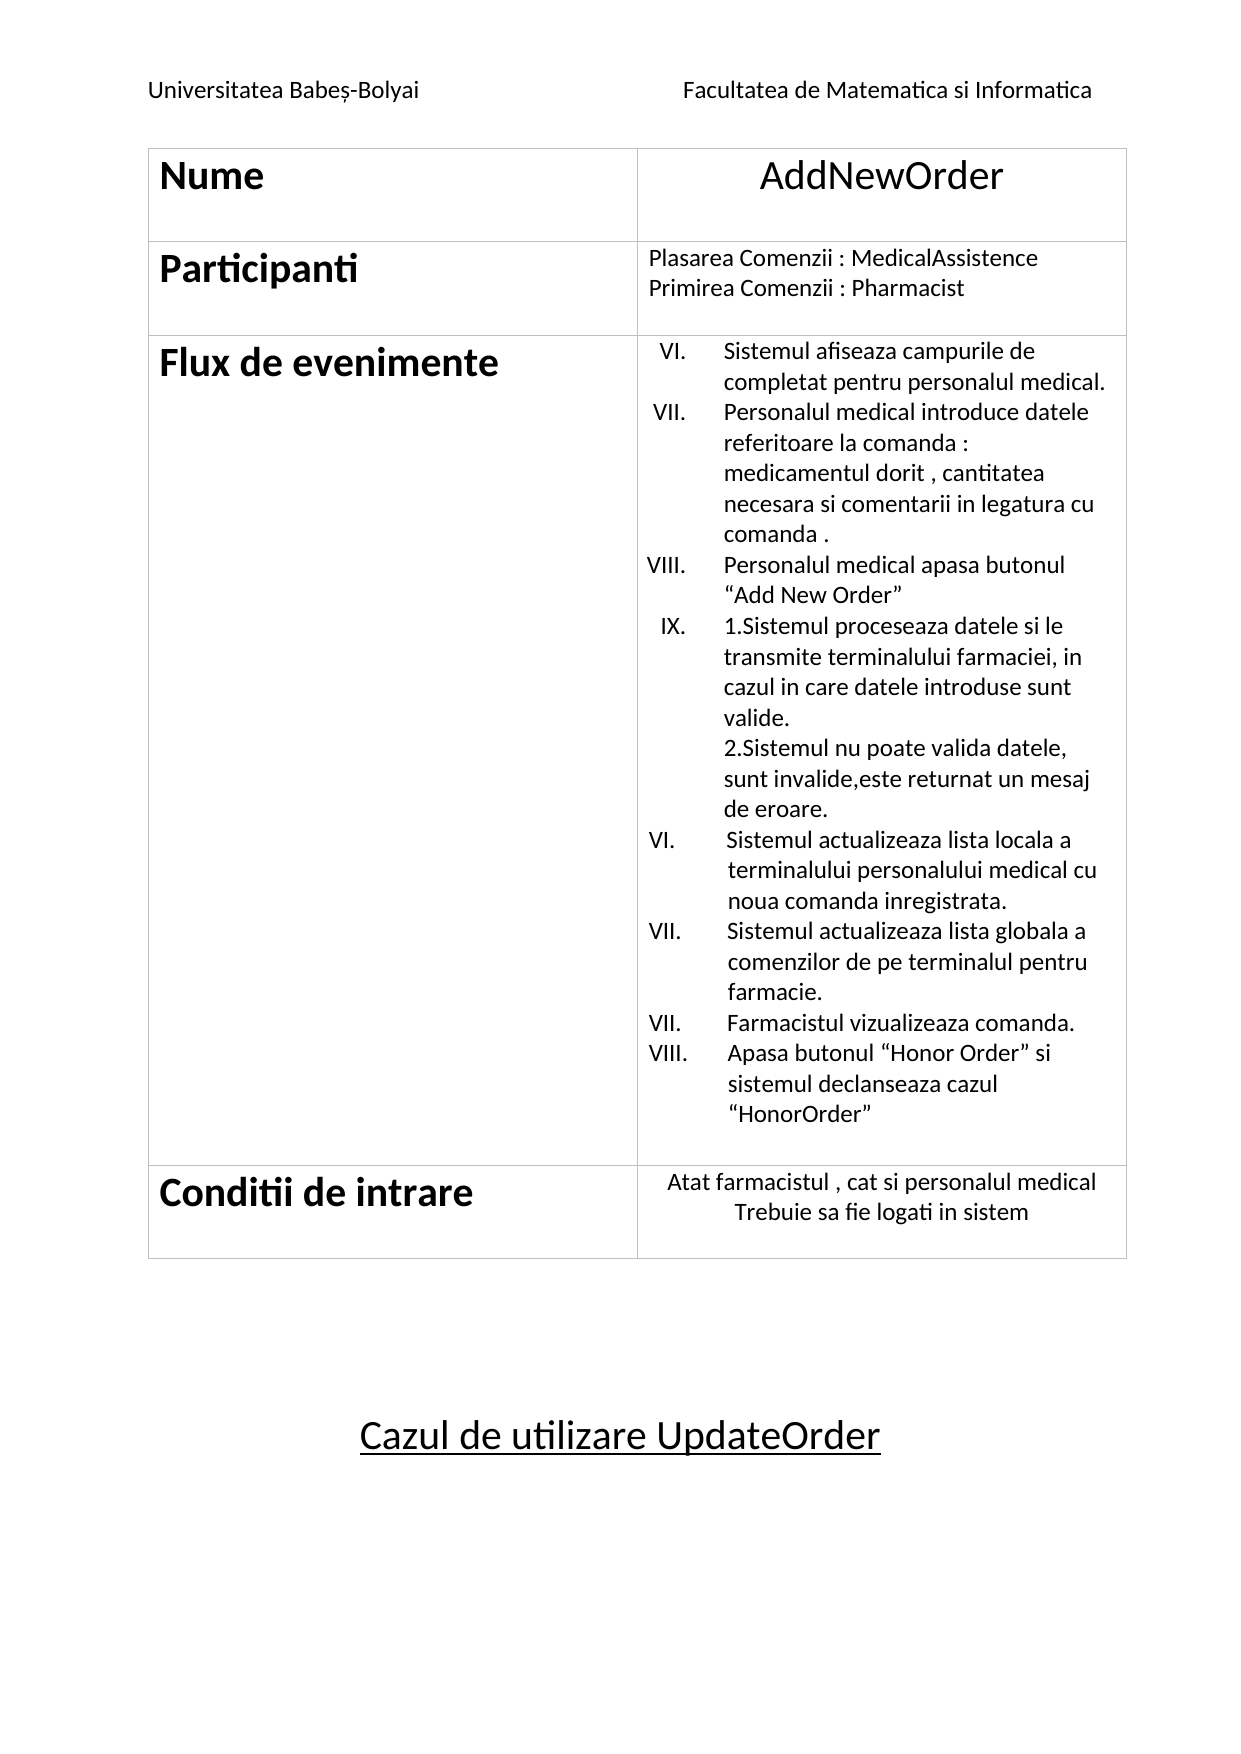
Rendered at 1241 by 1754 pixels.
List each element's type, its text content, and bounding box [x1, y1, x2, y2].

table_cell Flux de evenimente [149, 336, 637, 1165]
text Cazul de utilizare UpdateOrder [148, 1409, 1093, 1460]
table_cell Sistemul afiseaza campurile de completat pentru personalul medical. Personalul medical introduce datele referitoare la comanda : medicamentul dorit , cantitatea necesara si comentarii in legatura cu comanda . Personalul medical apasa butonul “Add New Order” 1.Sistemul proceseaza datele si le transmite terminalului farmaciei, in cazul in care datele introduse sunt valide. 2.Sistemul nu poate valida datele, sunt invalide,este returnat un mesaj de eroare. VI. Sistemul actualizeaza lista locala a terminalului personalului medical cu noua comanda inregistrata. VII. Sistemul actualizeaza lista globala a comenzilor de pe terminalul pentru farmacie. VII. Farmacistul vizualizeaza comanda. VIII. Apasa butonul “Honor Order” si sistemul declanseaza cazul “HonorOrder” [638, 336, 1126, 1165]
table_cell Conditii de intrare [149, 1166, 637, 1258]
table_cell Plasarea Comenzii : MedicalAssistence Primirea Comenzii : Pharmacist [638, 242, 1126, 334]
table_cell Participanti [149, 242, 637, 334]
table_header AddNewOrder [638, 149, 1126, 241]
table_header Nume [149, 149, 637, 241]
table_cell Atat farmacistul , cat si personalul medical Trebuie sa fie logati in sistem [638, 1166, 1126, 1258]
